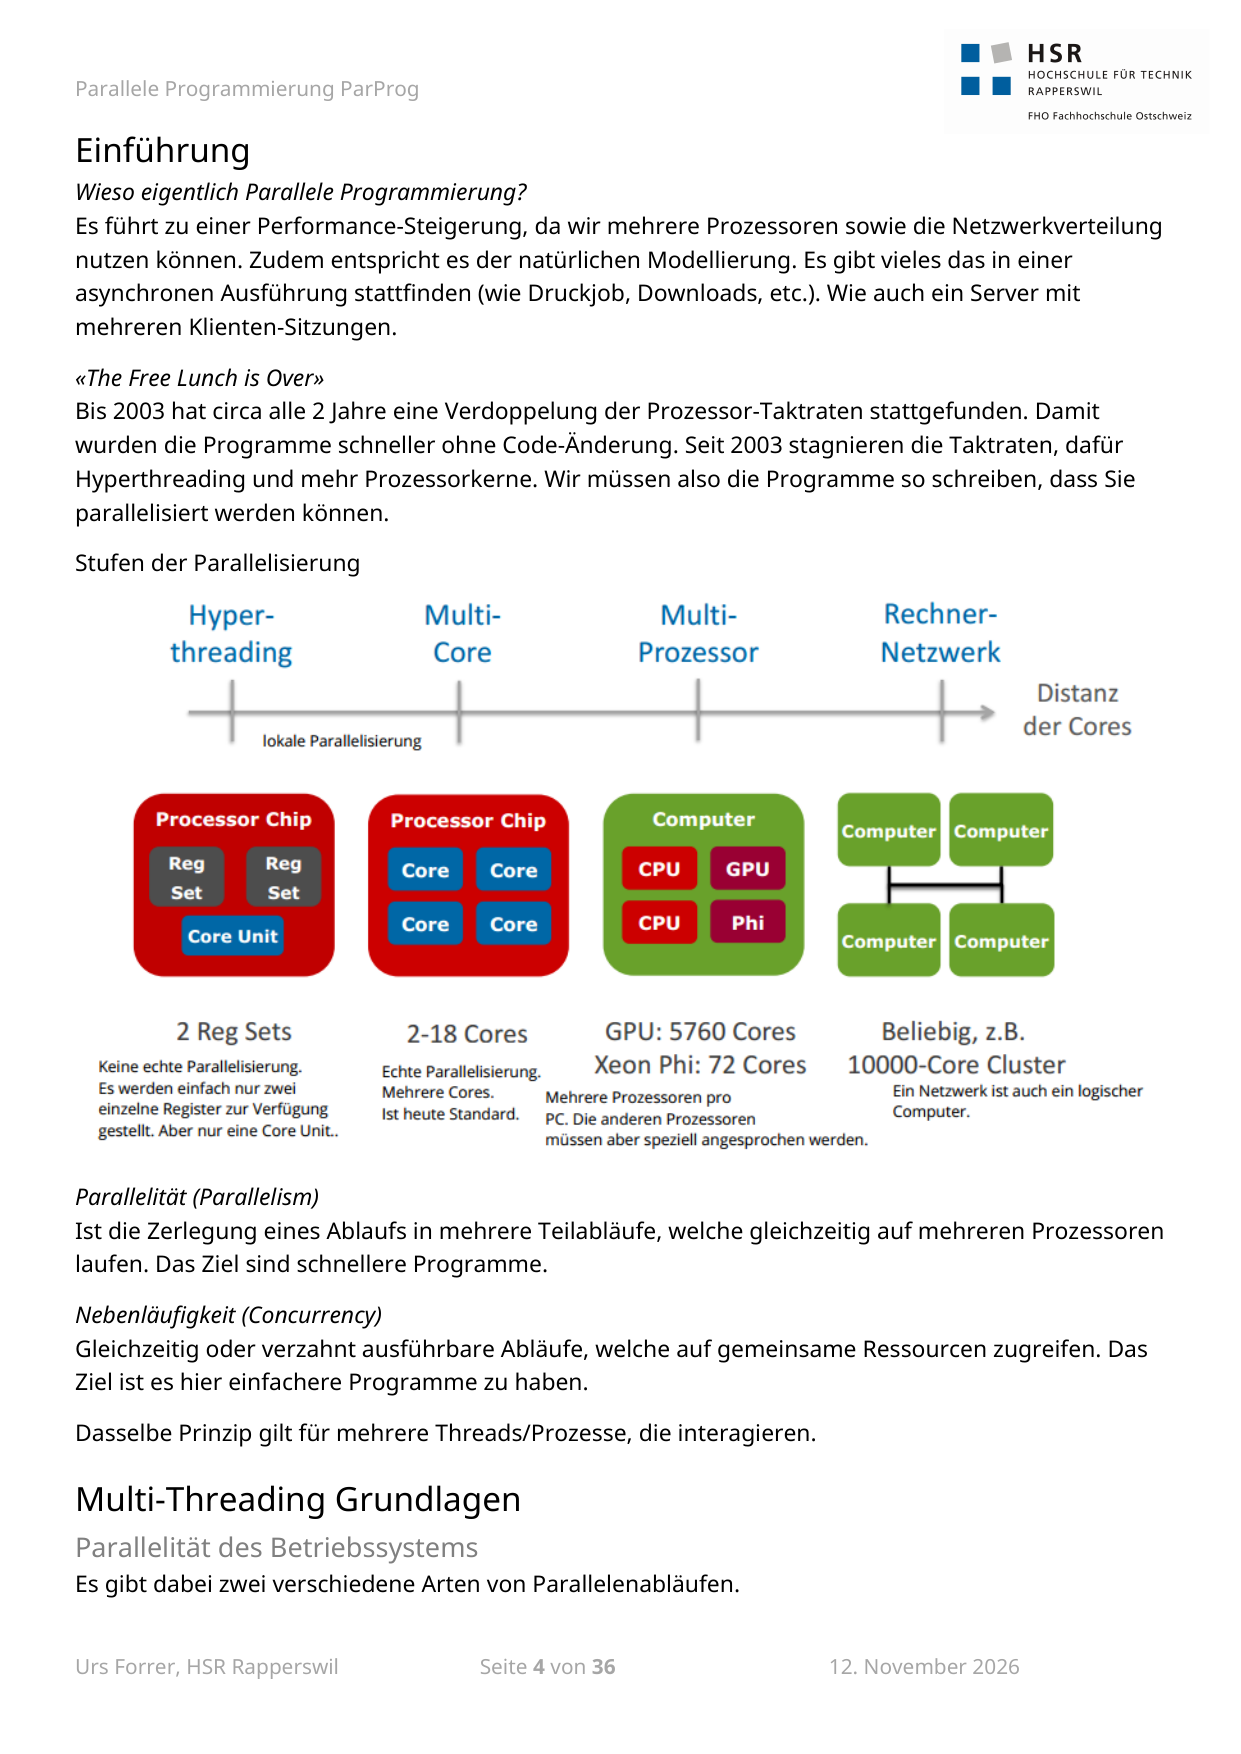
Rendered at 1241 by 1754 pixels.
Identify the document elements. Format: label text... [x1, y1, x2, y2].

text Dasselbe Prinzip gilt für mehrere Threads/Prozesse, die interagieren. [75, 1417, 1165, 1448]
text Wieso eigentlich Parallele Programmierung? Es führt zu einer Performance-Steigerung, da wir mehrere Prozessoren sowie die Netzwerkverteilung nutzen können. Zudem entspricht es der natürlichen Modellierung. Es gibt vieles das in einer asynchronen Ausführung stattfinden (wie Druckjob, Downloads, etc.). Wie auch ein Server mit mehreren Klienten-Sitzungen. [75, 176, 1165, 342]
subtitle Parallelität des Betriebssystems [75, 1528, 1165, 1565]
text Nebenläufigkeit (Concurrency) Gleichzeitig oder verzahnt ausführbare Abläufe, welche auf gemeinsame Ressourcen zugreifen. Das Ziel ist es hier einfachere Programme zu haben. [75, 1299, 1165, 1397]
subtitle Einführung [75, 127, 1165, 173]
picture [943, 29, 1210, 134]
text Parallelität (Parallelism) Ist die Zerlegung eines Ablaufs in mehrere Teilabläufe, welche gleichzeitig auf mehreren Prozessoren laufen. Das Ziel sind schnellere Programme. [75, 1181, 1165, 1279]
text Es gibt dabei zwei verschiedene Arten von Parallelenabläufen. [75, 1568, 1165, 1599]
picture [75, 580, 1166, 1162]
subtitle Multi-Threading Grundlagen [75, 1475, 1165, 1521]
text «The Free Lunch is Over» Bis 2003 hat circa alle 2 Jahre eine Verdoppelung der Prozessor-Taktraten stattgefunden. Damit wurden die Programme schneller ohne Code-Änderung. Seit 2003 stagnieren die Taktraten, dafür Hyperthreading und mehr Prozessorkerne. Wir müssen also die Programme so schreiben, dass Sie parallelisiert werden können. [75, 362, 1165, 528]
text Stufen der Parallelisierung [75, 547, 1165, 580]
